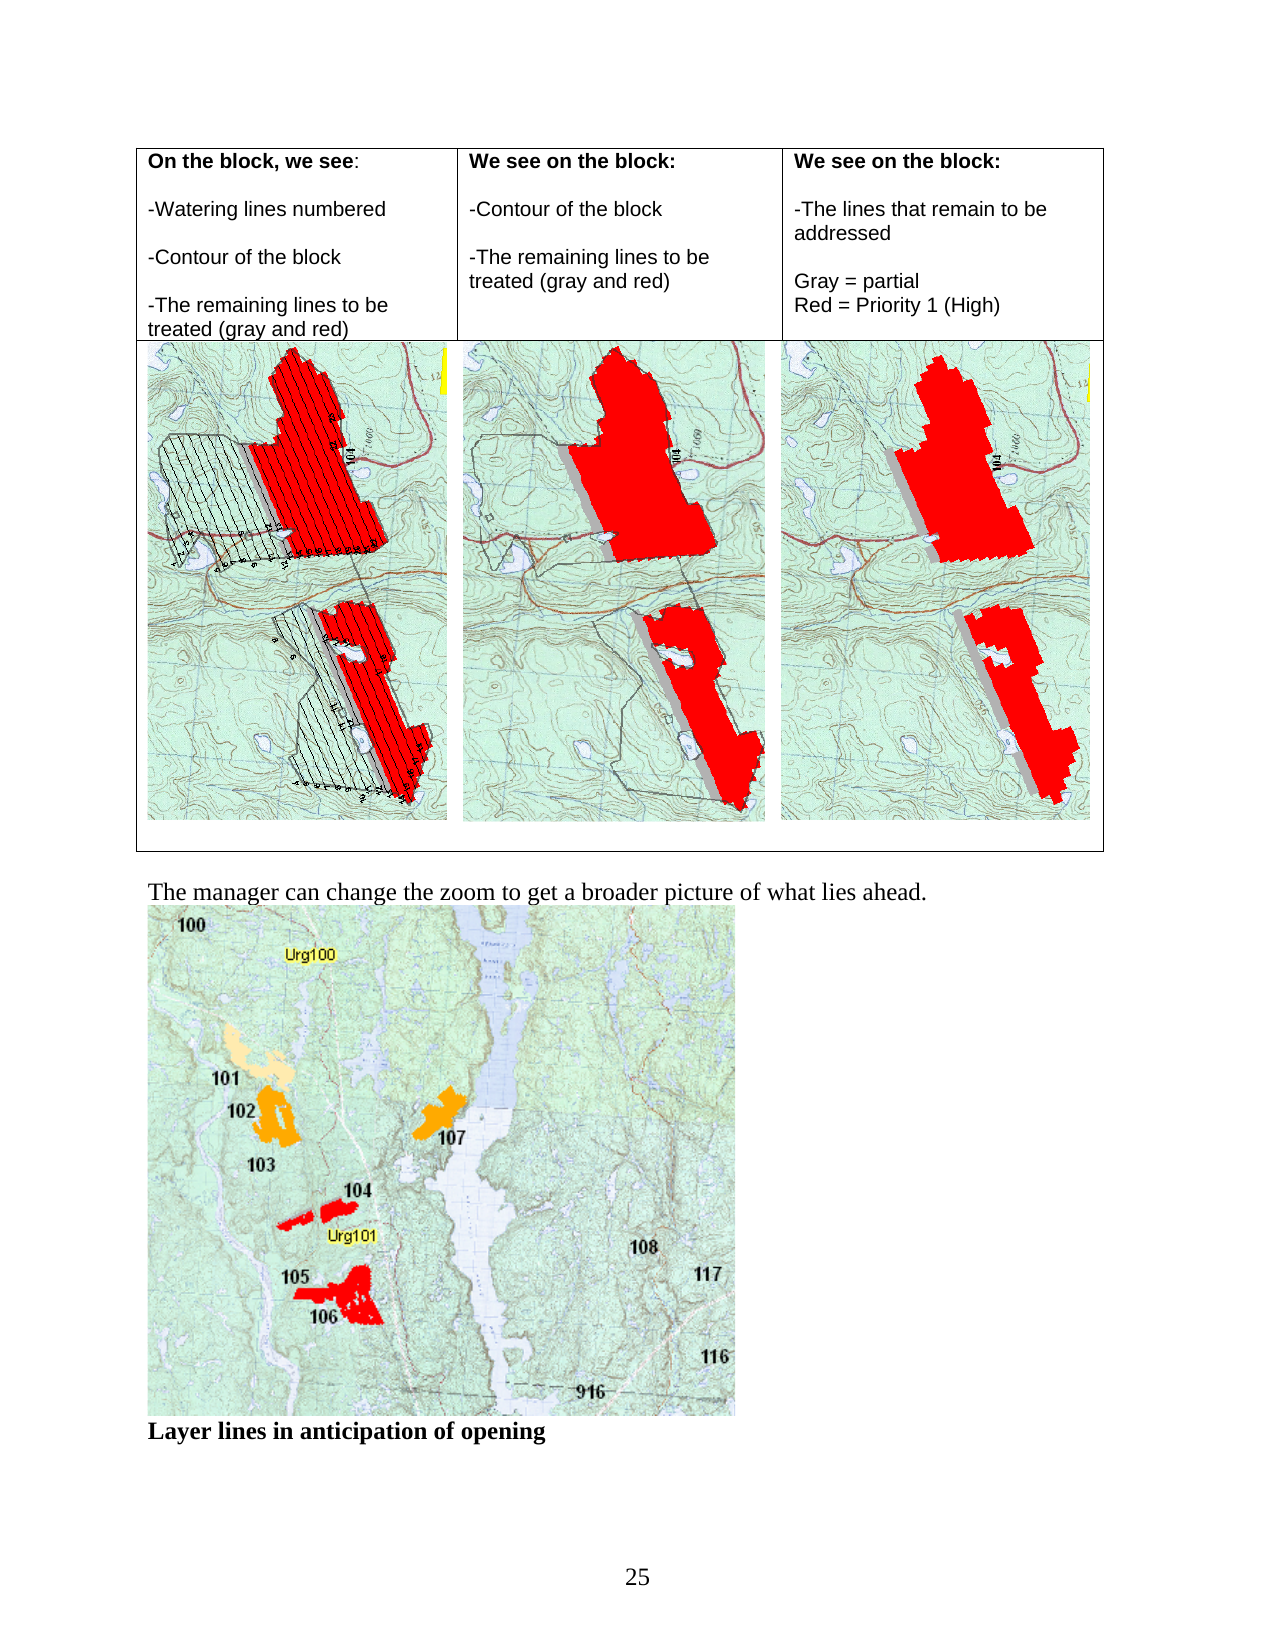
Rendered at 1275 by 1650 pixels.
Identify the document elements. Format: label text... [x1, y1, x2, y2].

picture [147, 905, 736, 1416]
text Layer lines in anticipation of opening [148, 1416, 1127, 1445]
table_header We see on the block: -Contour of the block -The remaining lines to be treated (gray and red) [458, 149, 782, 340]
table_cell [137, 341, 1103, 851]
table_header We see on the block: -The lines that remain to be addressed Gray = partial Red = Priority 1 (High) [783, 149, 1103, 340]
text The manager can change the zoom to get a broader picture of what lies ahead. [148, 877, 1127, 905]
table_header On the block, we see : -Watering lines numbered -Contour of the block -The remaining lines to be treated (gray and red) [137, 149, 457, 340]
picture [147, 341, 1091, 822]
